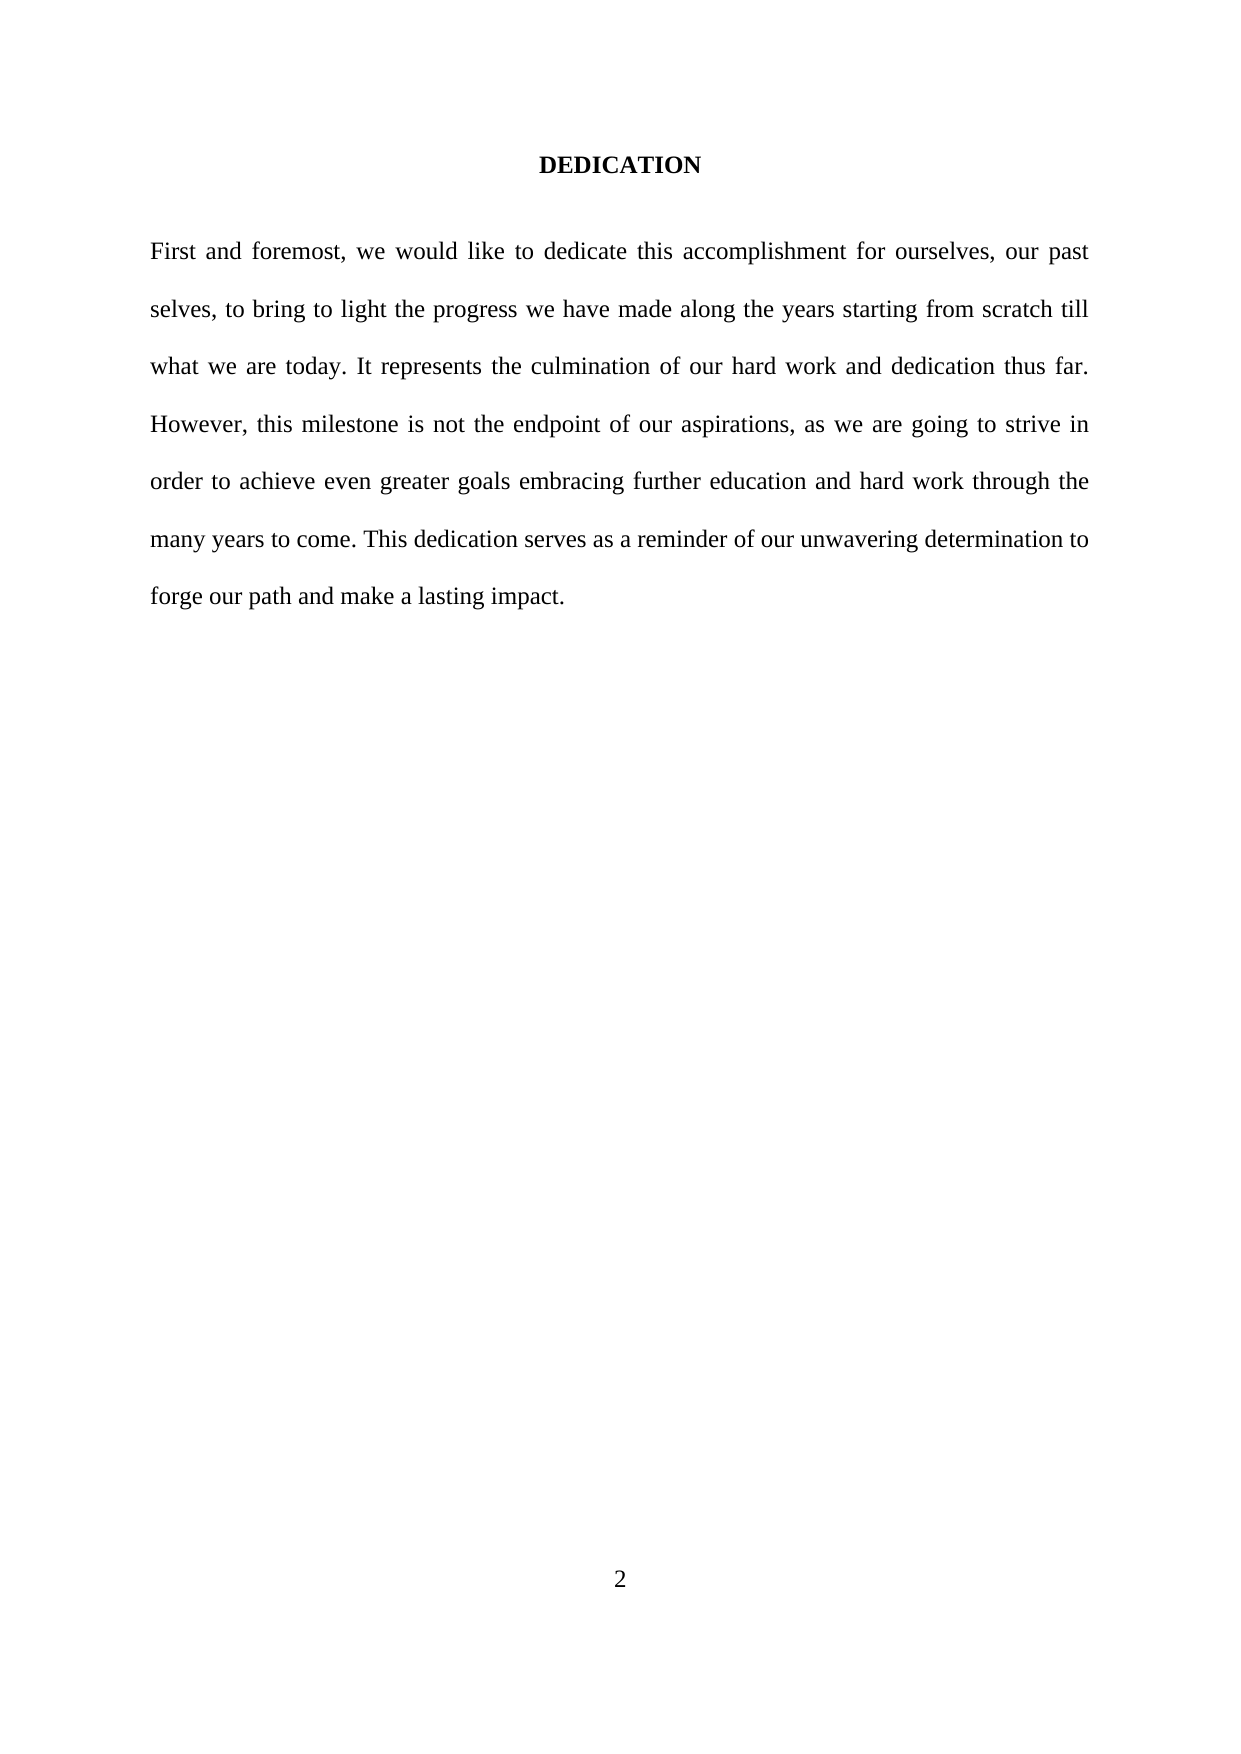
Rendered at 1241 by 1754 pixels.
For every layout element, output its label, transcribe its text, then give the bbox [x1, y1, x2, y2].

text DEDICATION [150, 150, 1090, 179]
text First and foremost, we would like to dedicate this accomplishment for ourselves, our past selves, to bring to light the progress we have made along the years starting from scratch till what we are today. It represents the culmination of our hard work and dedication thus far. However, this milestone is not the endpoint of our aspirations, as we are going to strive in order to achieve even greater goals embracing further education and hard work through the many years to come. This dedication serves as a reminder of our unwavering determination to forge our path and make a lasting impact. [150, 236, 1090, 610]
